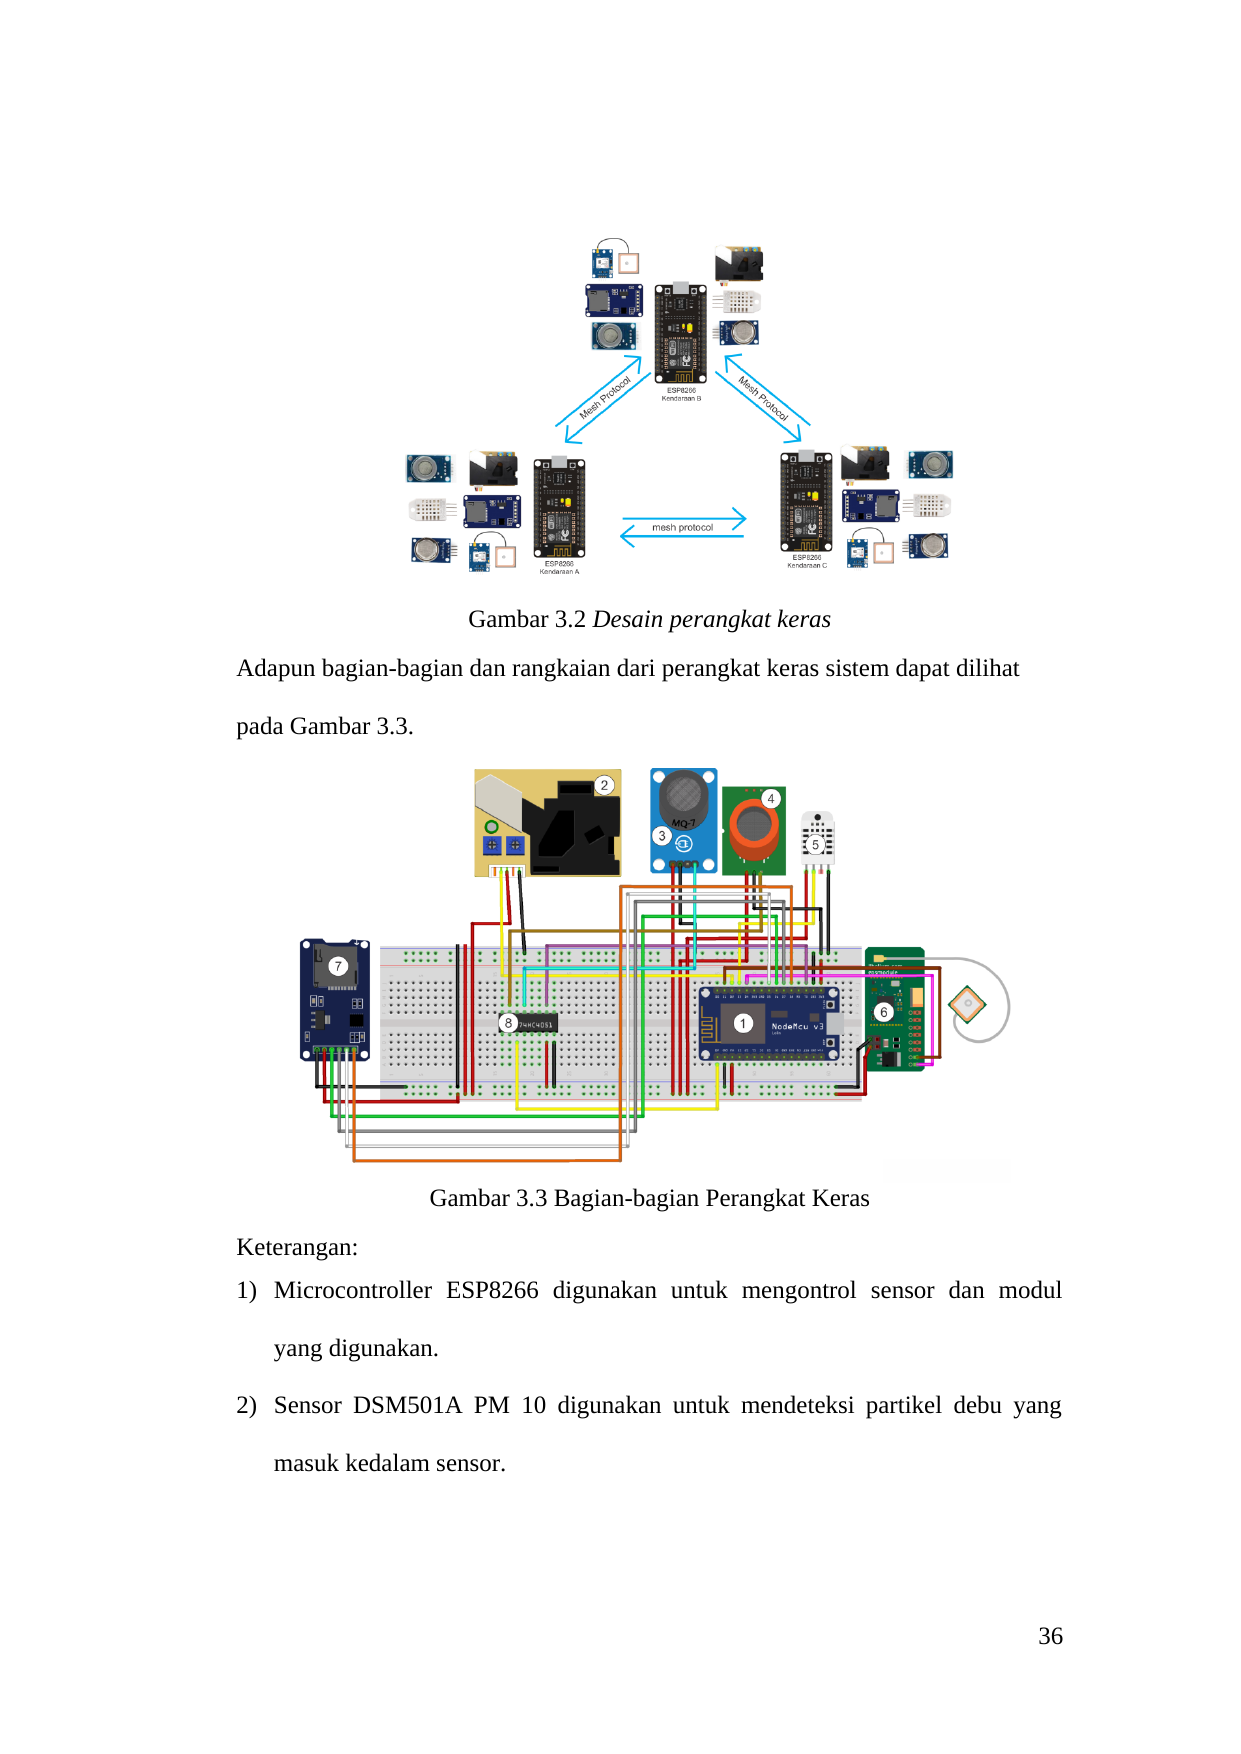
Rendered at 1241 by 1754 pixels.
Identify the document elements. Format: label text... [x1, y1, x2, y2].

text Adapun bagian-bagian dan rangkaian dari perangkat keras sistem dapat dilihat pada Gambar 3.3. [236, 653, 1063, 740]
list Sensor DSM501A PM 10 digunakan untuk mendeteksi partikel debu yang masuk kedalam sensor. [236, 1391, 1063, 1477]
picture [405, 236, 954, 576]
text Keterangan: [236, 1232, 1063, 1261]
picture [288, 768, 1011, 1183]
list Microcontroller ESP8266 digunakan untuk mengontrol sensor dan modul yang digunakan. [236, 1276, 1063, 1362]
